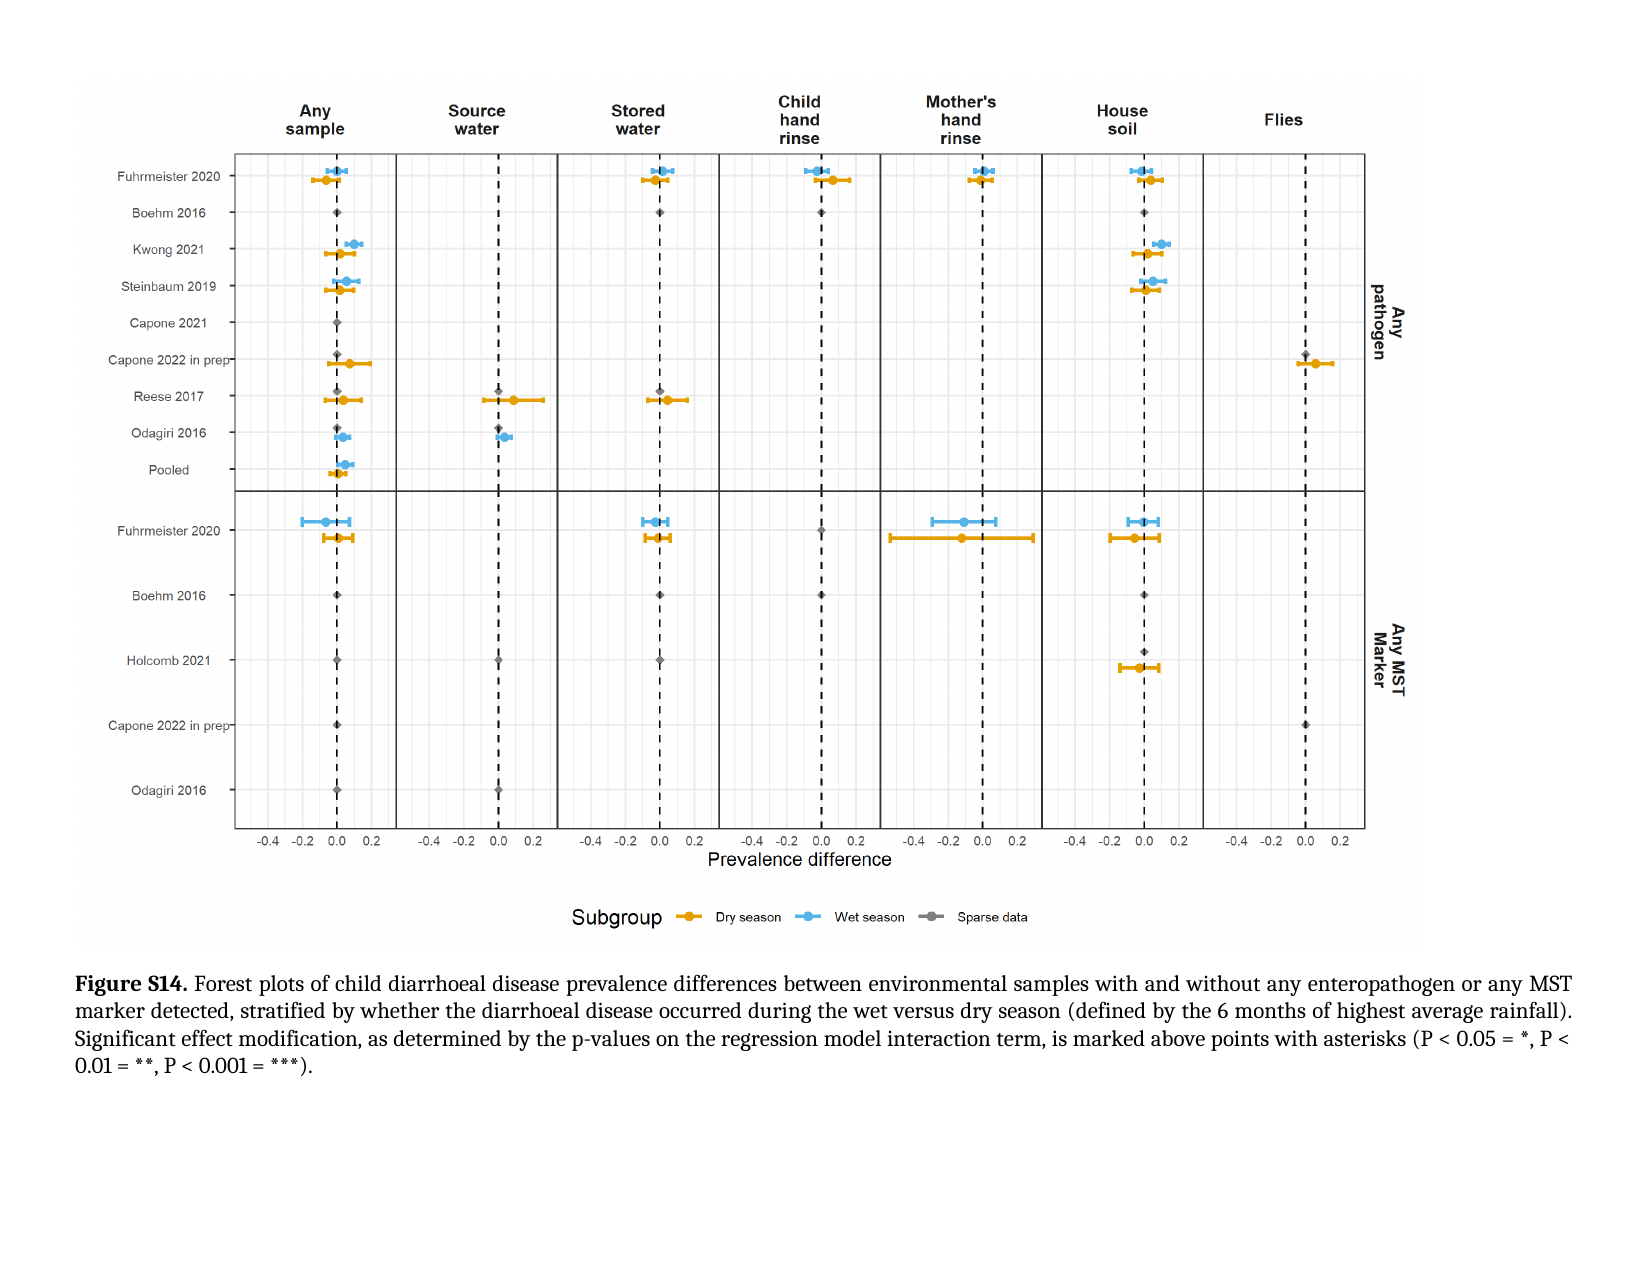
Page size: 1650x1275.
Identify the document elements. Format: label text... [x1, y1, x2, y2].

picture [75, 75, 1425, 953]
text Figure S14. Forest plots of child diarrhoeal disease prevalence differences between environmental samples with and without any enteropathogen or any MST marker detected, stratified by whether the diarrhoeal disease occurred during the wet versus dry season (defined by the 6 months of highest average rainfall). Significant effect modification, as determined by the p-values on the regression model interaction term, is marked above points with asterisks (P < 0.05 = *, P < 0.01 = **, P < 0.001 = ***). [75, 970, 1575, 1079]
